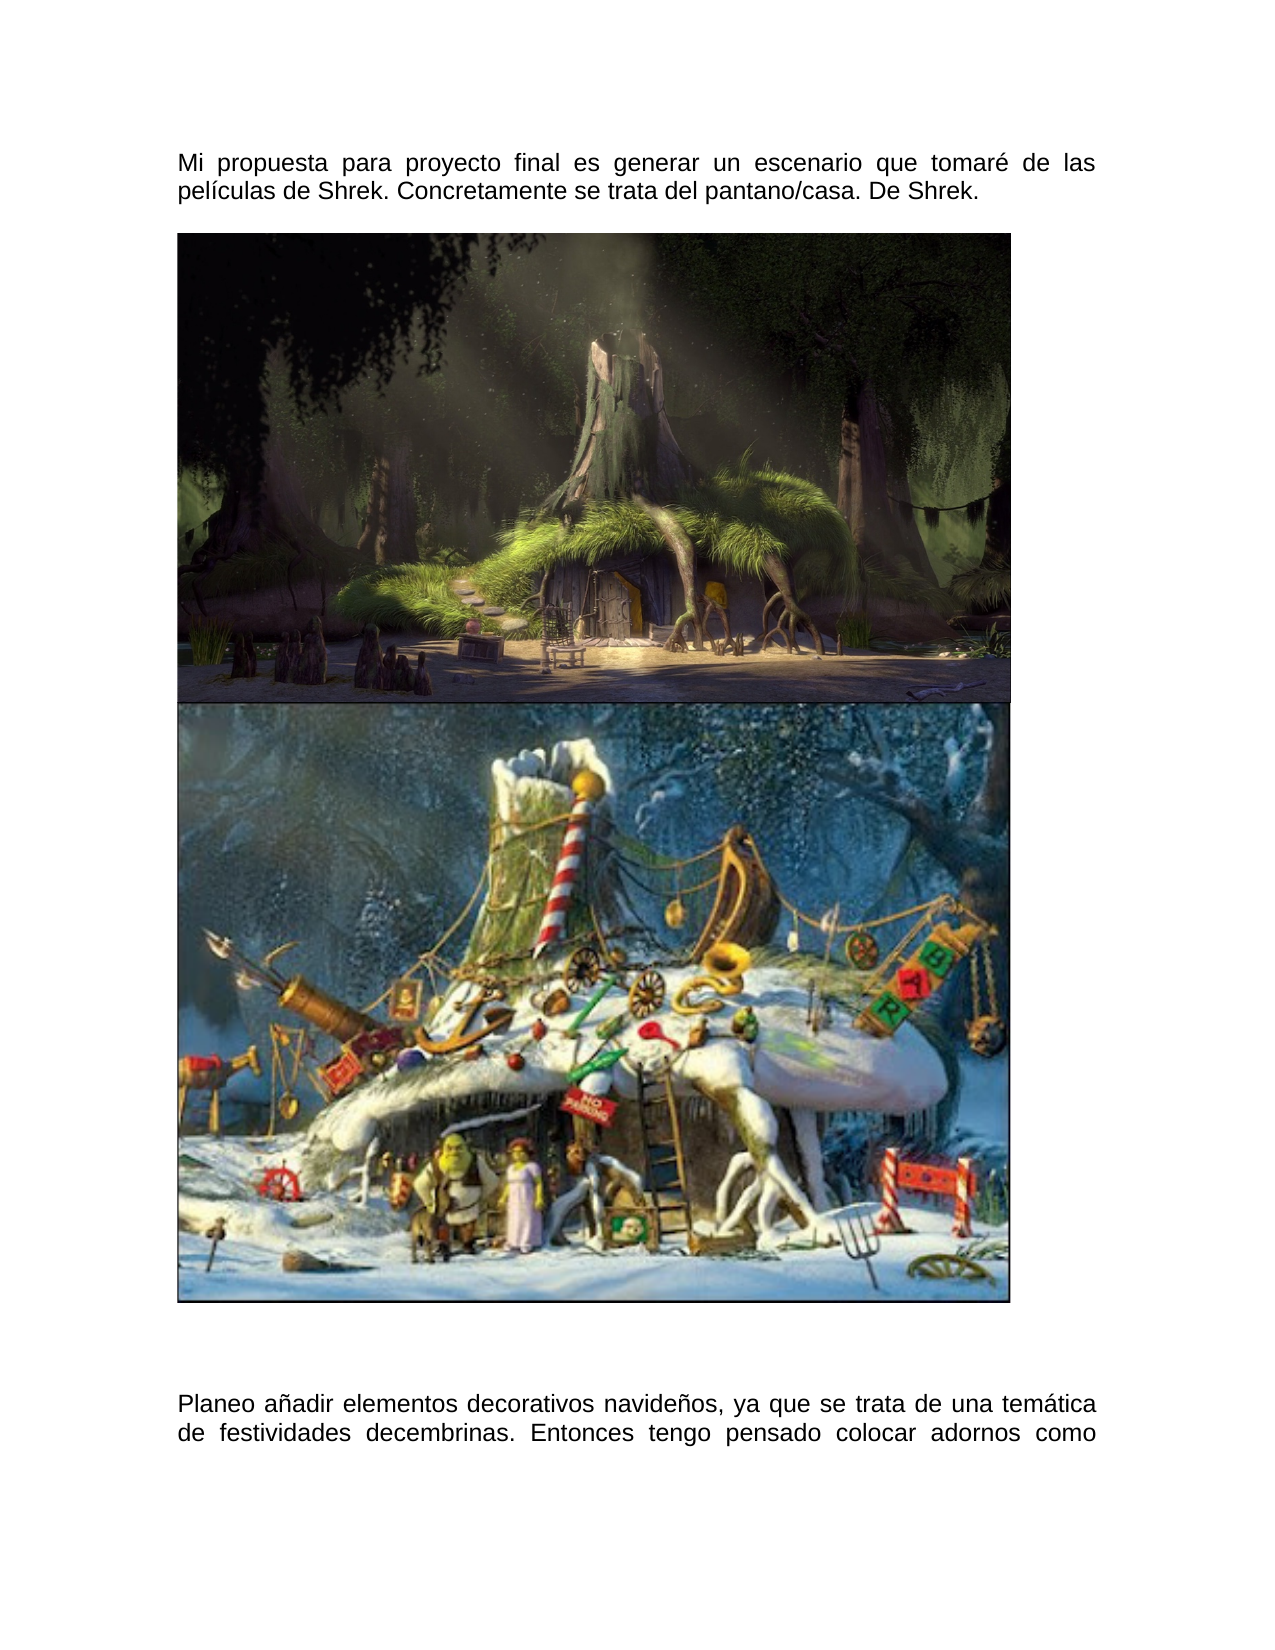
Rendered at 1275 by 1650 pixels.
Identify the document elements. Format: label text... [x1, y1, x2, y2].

text Mi propuesta para proyecto final es generar un escenario que tomaré de las películas de Shrek. Concretamente se trata del pantano/casa. De Shrek. [177, 148, 1098, 205]
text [177, 1389, 1098, 1446]
picture [177, 233, 1011, 1303]
